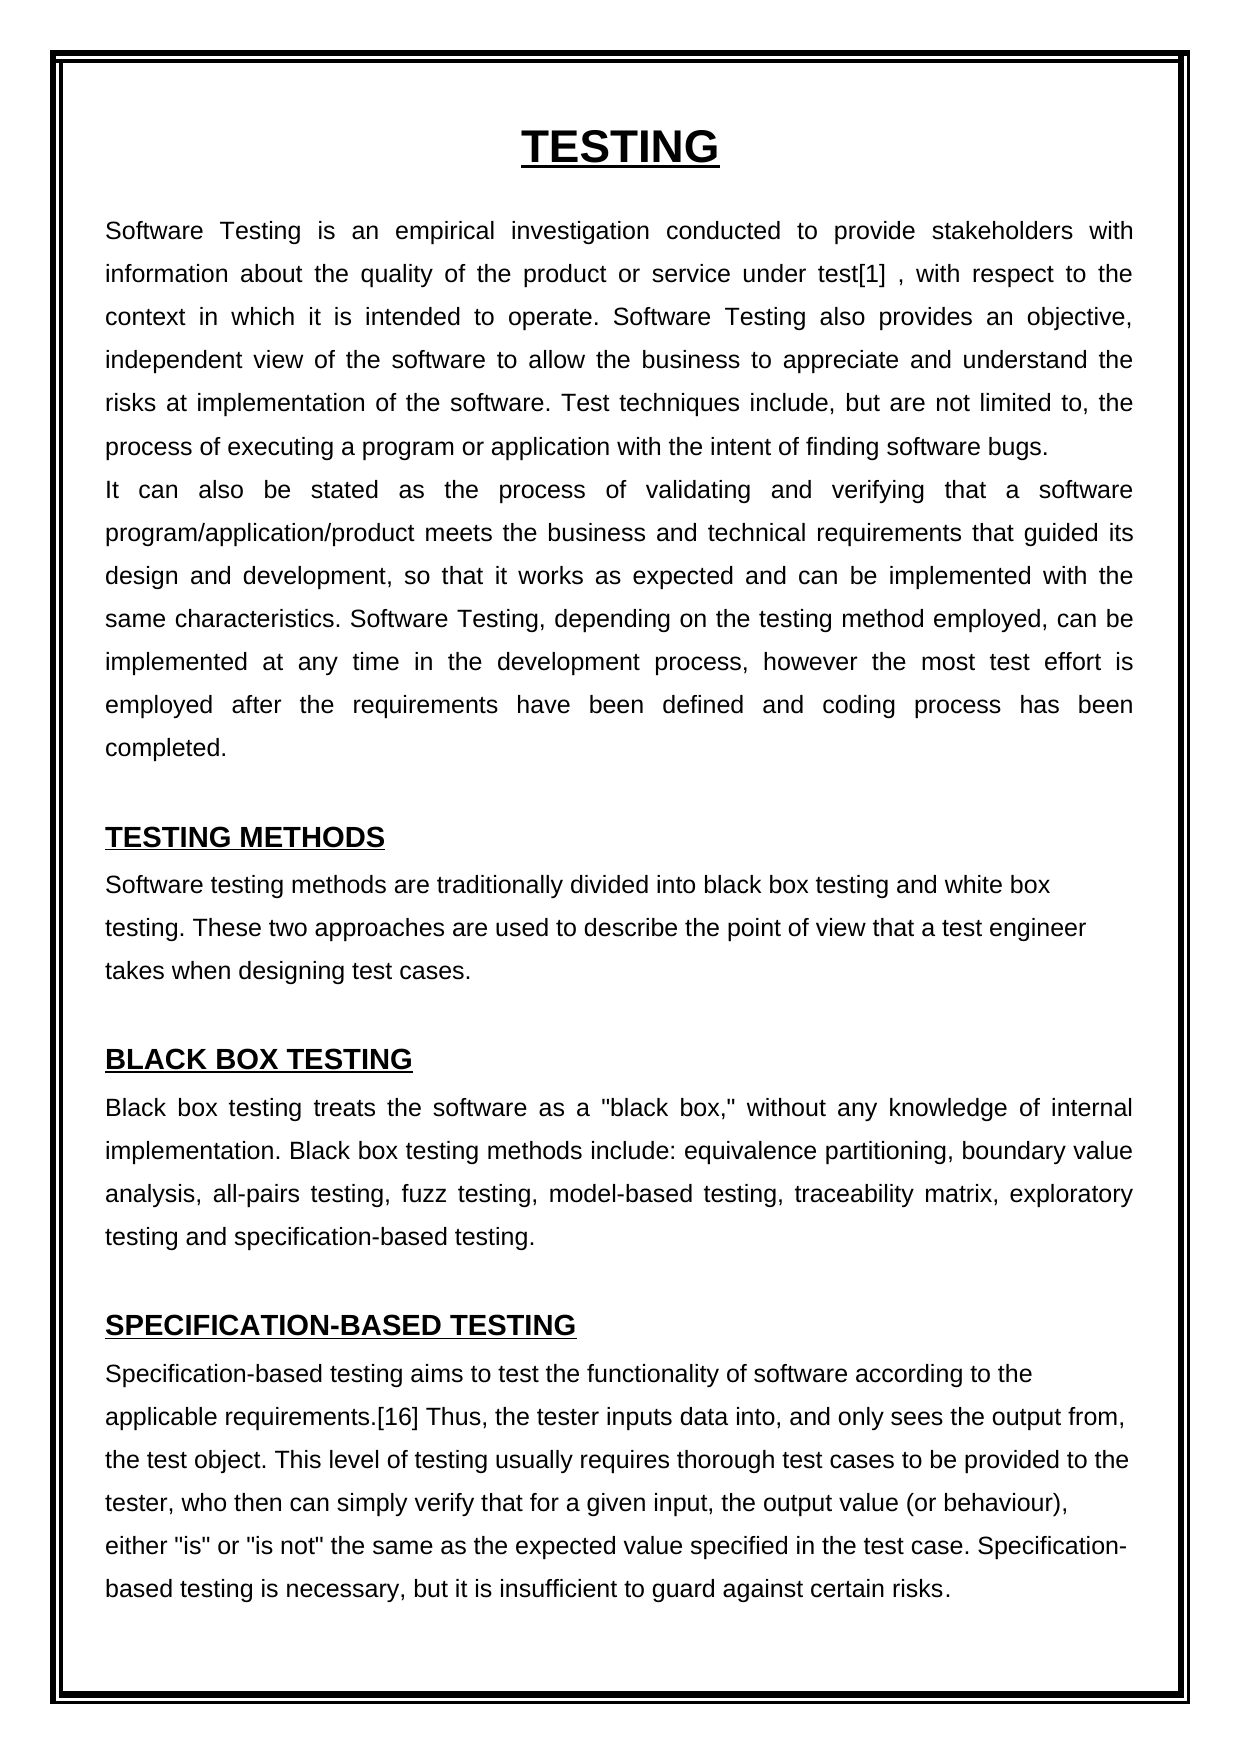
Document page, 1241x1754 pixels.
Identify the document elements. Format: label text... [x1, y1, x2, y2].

text Software Testing is an empirical investigation conducted to provide stakeholders with information about the quality of the product or service under test[1] , with respect to the context in which it is intended to operate. Software Testing also provides an objective, independent view of the software to allow the business to appreciate and understand the risks at implementation of the software. Test techniques include, but are not limited to, the process of executing a program or application with the intent of finding software bugs. [105, 216, 1135, 460]
text BLACK BOX TESTING [105, 1042, 1135, 1076]
text SPECIFICATION-BASED TESTING [105, 1308, 1135, 1342]
text TESTING METHODS [105, 819, 1135, 853]
text Specification-based testing aims to test the functionality of software according to the applicable requirements.[16] Thus, the tester inputs data into, and only sees the output from, the test object. This level of testing usually requires thorough test cases to be provided to the tester, who then can simply verify that for a given input, the output value (or behaviour), either "is" or "is not" the same as the expected value specified in the test case. Specification-based testing is necessary, but it is insufficient to guard against certain risks. [105, 1359, 1135, 1603]
text Software testing methods are traditionally divided into black box testing and white box testing. These two approaches are used to describe the point of view that a test engineer takes when designing test cases. [105, 870, 1135, 985]
text It can also be stated as the process of validating and verifying that a software program/application/product meets the business and technical requirements that guided its design and development, so that it works as expected and can be implemented with the same characteristics. Software Testing, depending on the testing method employed, can be implemented at any time in the development process, however the most test effort is employed after the requirements have been defined and coding process has been completed. [105, 474, 1135, 762]
text Black box testing treats the software as a "black box," without any knowledge of internal implementation. Black box testing methods include: equivalence partitioning, boundary value analysis, all-pairs testing, fuzz testing, model-based testing, traceability matrix, exploratory testing and specification-based testing. [105, 1093, 1135, 1251]
text TESTING [105, 120, 1135, 173]
